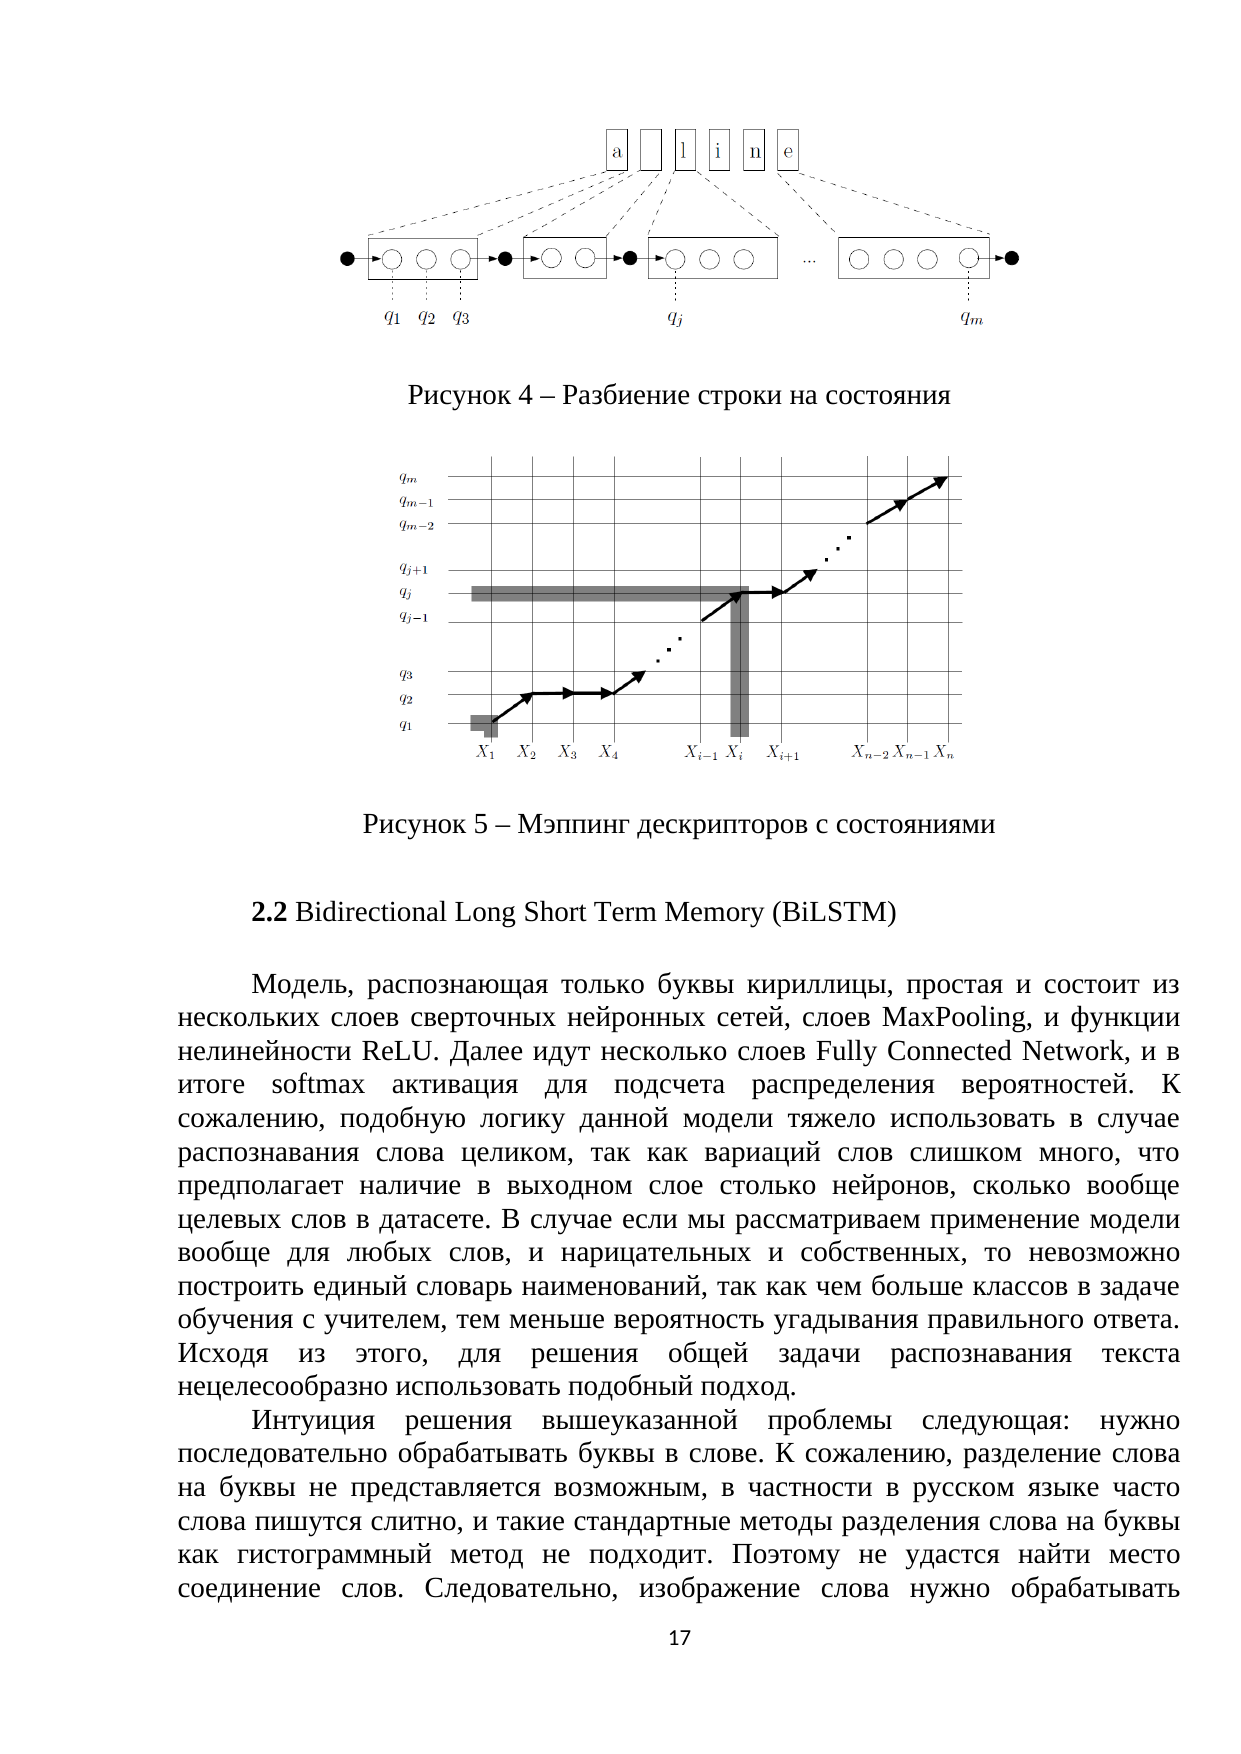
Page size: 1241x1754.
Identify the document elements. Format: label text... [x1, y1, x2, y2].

text Рисунок 5 – Мэппинг дескрипторов с состояниями [177, 806, 1181, 839]
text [177, 1402, 1181, 1603]
picture [329, 118, 1029, 344]
subtitle 2.2 Bidirectional Long Short Term Memory (BiLSTM) [177, 894, 1181, 927]
text Модель, распознающая только буквы кириллицы, простая и состоит из нескольких слоев сверточных нейронных сетей, слоев MaxPooling, и функции нелинейности ReLU. Далее идут несколько слоев Fully Connected Network, и в итоге softmax активация для подсчета распределения вероятностей. К сожалению, подобную логику данной модели тяжело использовать в случае распознавания слова целиком, так как вариаций слов слишком много, что предполагает наличие в выходном слое столько нейронов, сколько вообще целевых слов в датасете. В случае если мы рассматриваем применение модели вообще для любых слов, и нарицательных и собственных, то невозможно построить единый словарь наименований, так как чем больше классов в задаче обучения с учителем, тем меньше вероятность угадывания правильного ответа. Исходя из этого, для решения общей задачи распознавания текста нецелесообразно использовать подобный подход. [177, 966, 1181, 1402]
picture [384, 444, 974, 773]
text Рисунок 4 – Разбиение строки на состояния [177, 377, 1181, 411]
